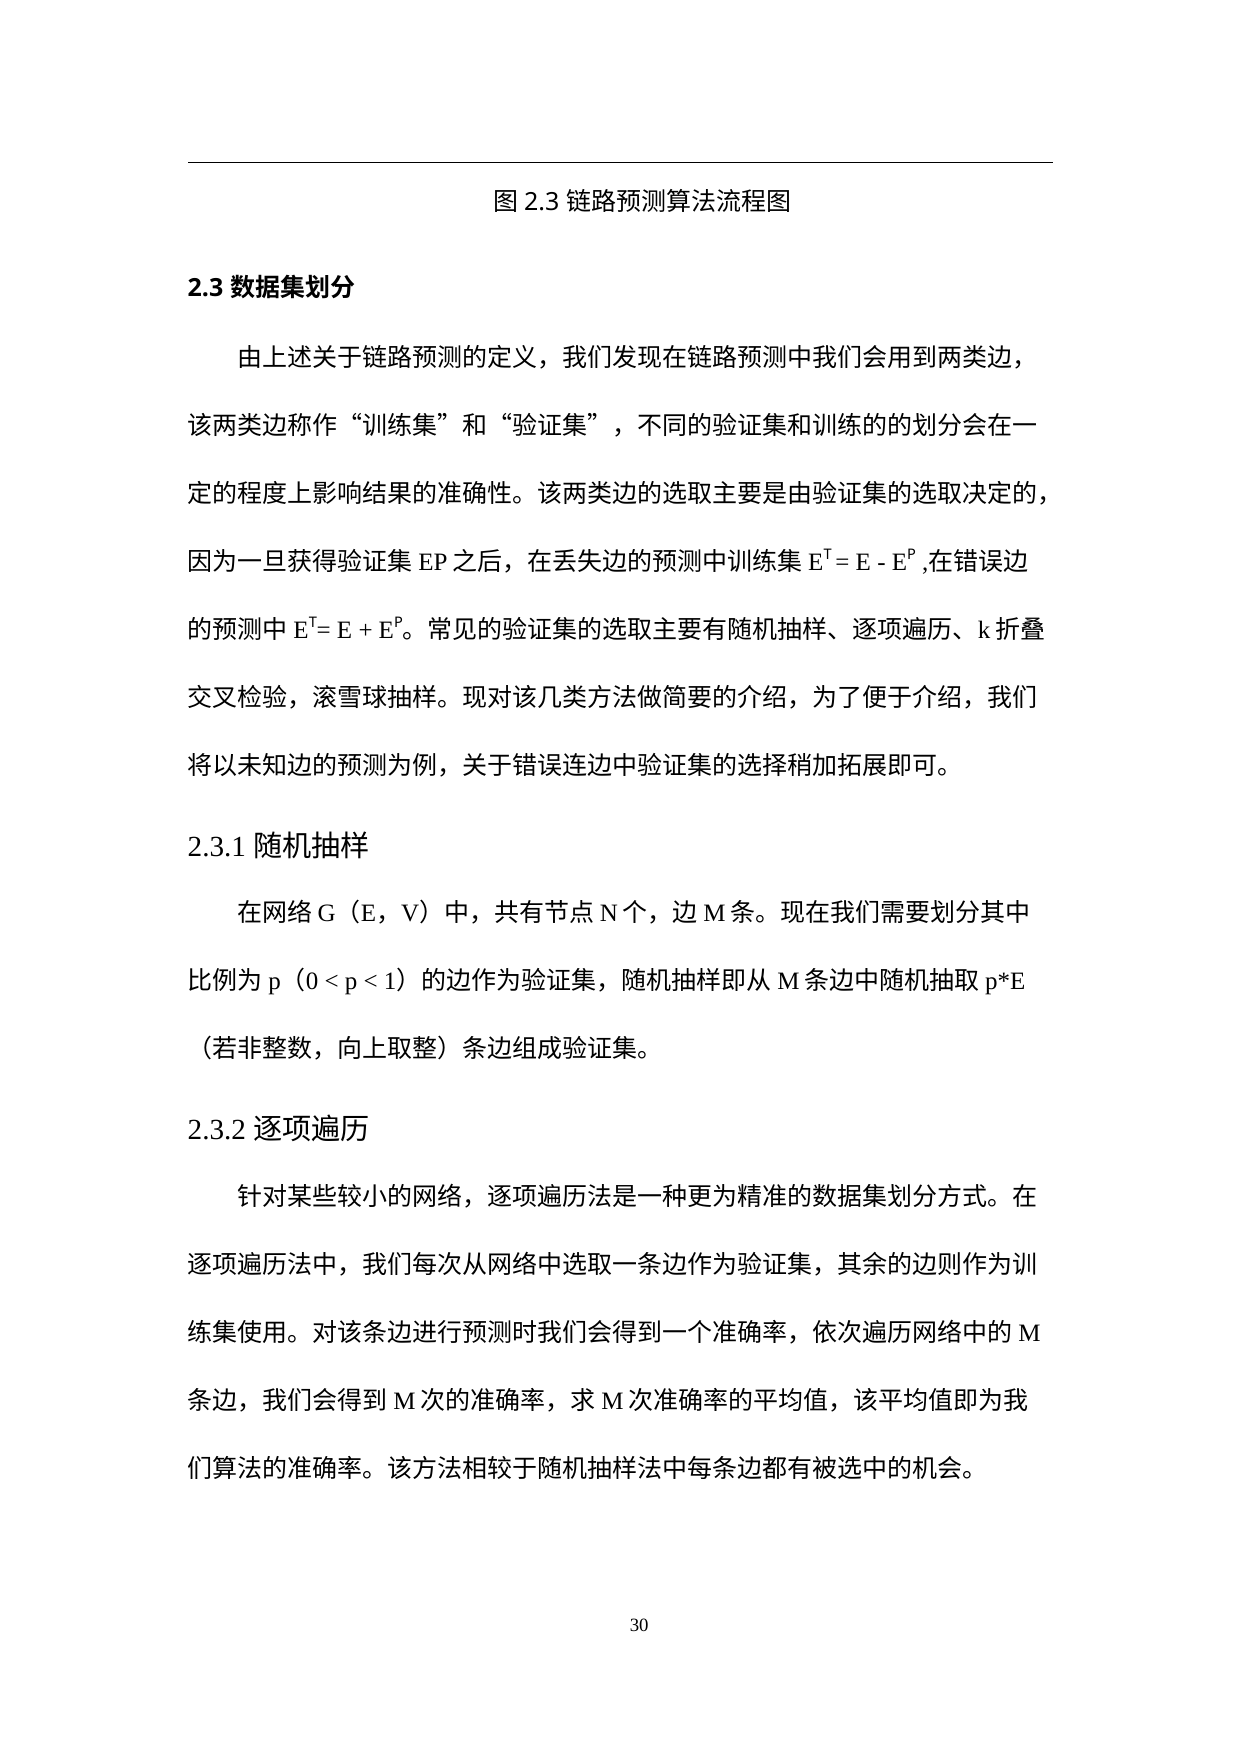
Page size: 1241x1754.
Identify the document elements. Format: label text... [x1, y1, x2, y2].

subtitle 2.3 数据集划分 [187, 267, 1053, 304]
text 图 2.3 链路预测算法流程图 [187, 166, 1053, 233]
text 在网络G（E，V）中，共有节点 N个，边 M条。现在我们需要划分其中比例为 p（0 < p < 1）的边作为验证集，随机抽样即从 M条边中随机抽取 p*E（若非整数，向上取整）条边组成验证集。 [187, 877, 1053, 1081]
text 针对某些较小的网络，逐项遍历法是一种更为精准的数据集划分方式。在逐项遍历法中，我们每次从网络中选取一条边作为验证集，其余的边则作为训练集使用。对该条边进行预测时我们会得到一个准确率，依次遍历网络中的 M条边，我们会得到 M次的准确率，求 M次准确率的平均值，该平均值即为我们算法的准确率。该方法相较于随机抽样法中每条边都有被选中的机会。 [187, 1161, 1053, 1500]
text 由上述关于链路预测的定义，我们发现在链路预测中我们会用到两类边，该两类边称作“训练集”和“验证集”，不同的验证集和训练的的划分会在一定的程度上影响结果的准确性。该两类边的选取主要是由验证集的选取决定的，因为一旦获得验证集 EP之后，在丢失边的预测中训练集 ET = E - EP ,在错误边的预测中 ET= E + EP。常见的验证集的选取主要有随机抽样、逐项遍历、k折叠交叉检验，滚雪球抽样。现对该几类方法做简要的介绍，为了便于介绍，我们将以未知边的预测为例，关于错误连边中验证集的选择稍加拓展即可。 [187, 322, 1053, 797]
subtitle 2.3.1 随机抽样 [187, 822, 1053, 864]
subtitle 2.3.2 逐项遍历 [187, 1106, 1053, 1148]
